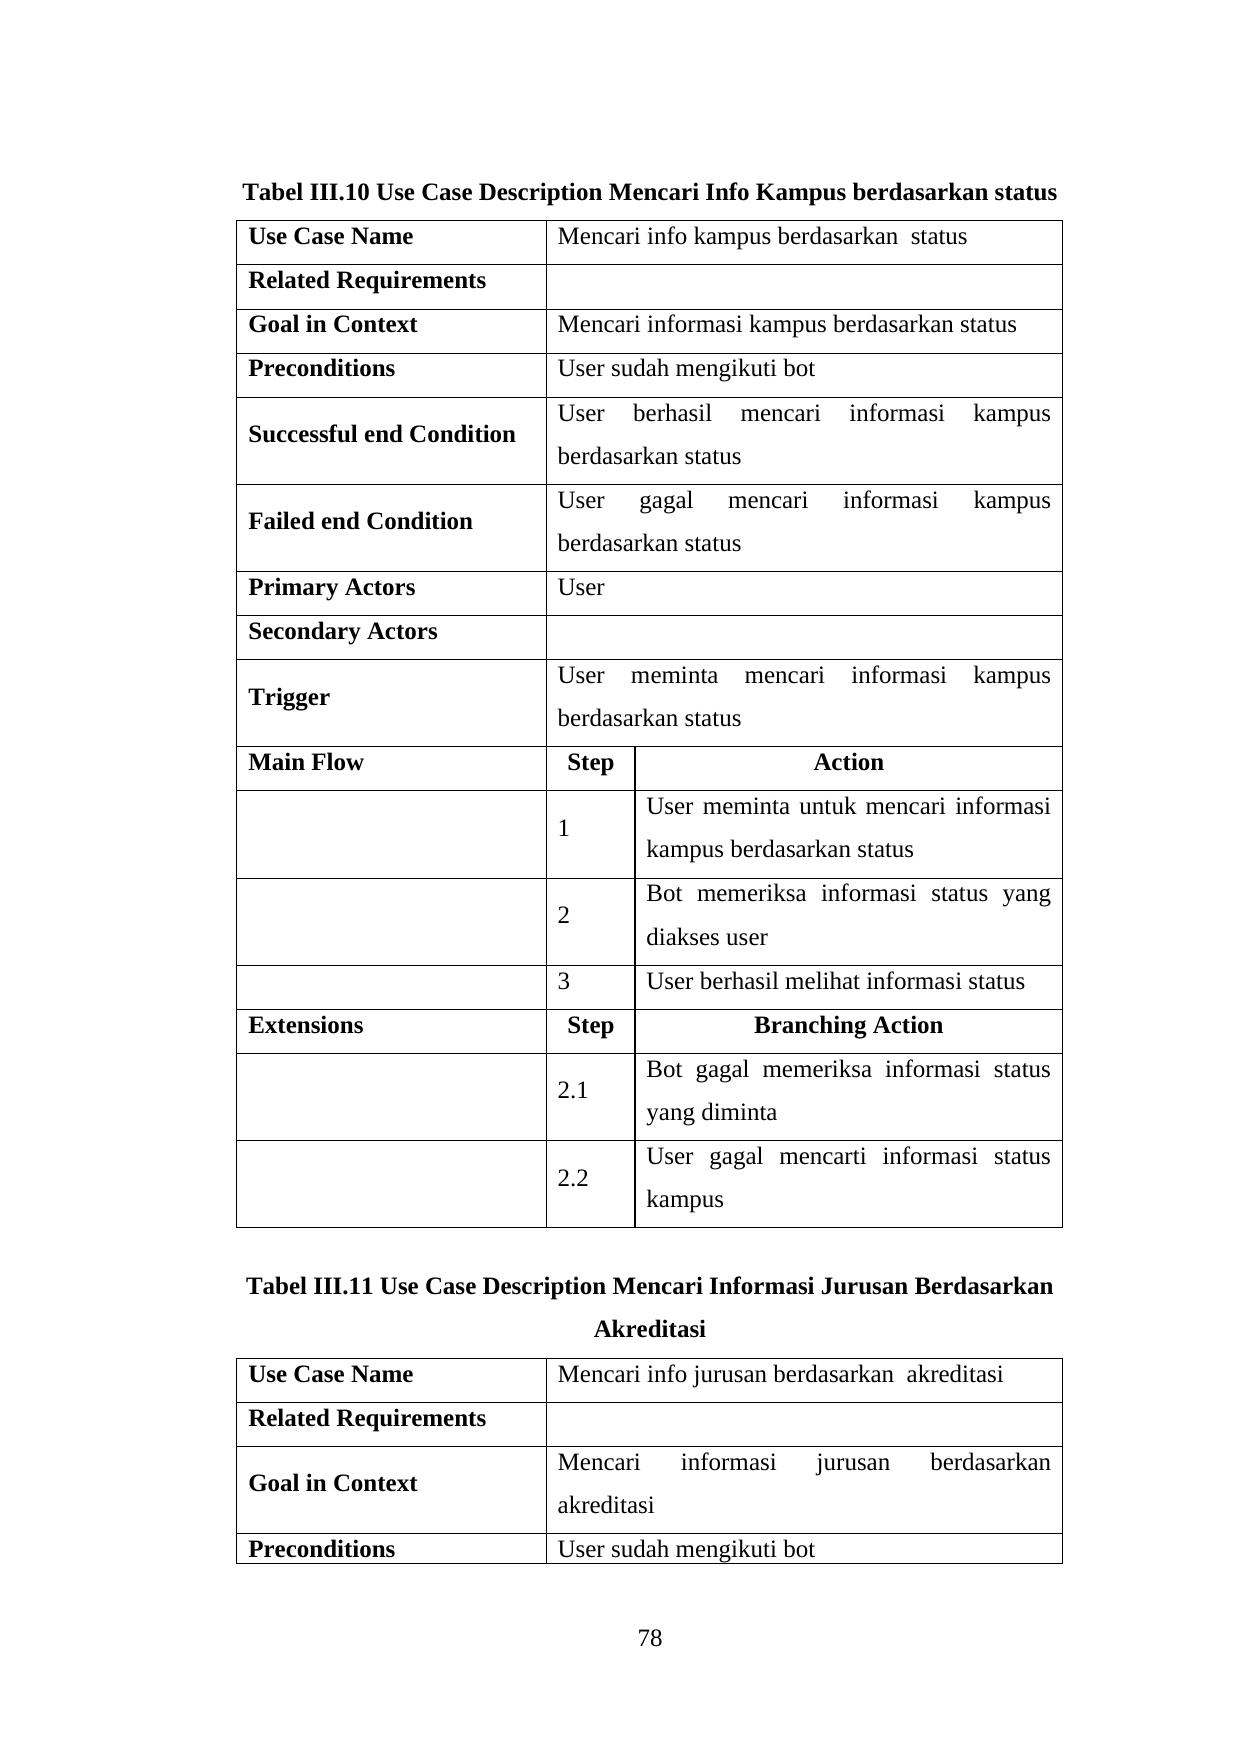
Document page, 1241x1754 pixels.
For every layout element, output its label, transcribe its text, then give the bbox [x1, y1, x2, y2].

table_cell User gagal mencarti informasi status kampus [636, 1141, 1062, 1227]
table_cell 1 [547, 791, 634, 877]
table_cell Trigger [237, 660, 546, 746]
table_cell 2.1 [547, 1054, 634, 1140]
table_cell Mencari informasi kampus berdasarkan status [547, 310, 1062, 352]
table_cell Step [547, 1010, 634, 1053]
table_cell 3 [547, 966, 634, 1009]
table_cell User meminta untuk mencari informasi kampus berdasarkan status [636, 791, 1062, 877]
table_cell Main Flow [237, 747, 546, 790]
table_cell [547, 265, 1062, 308]
table_cell Extensions [237, 1010, 546, 1053]
text Tabel III.10 Use Case Description Mencari Info Kampus berdasarkan status [236, 177, 1063, 206]
table_cell [237, 791, 546, 877]
table_cell Primary Actors [237, 572, 546, 615]
table_cell Secondary Actors [237, 616, 546, 659]
table_cell Branching Action [636, 1010, 1062, 1053]
table_cell Goal in Context [237, 310, 546, 352]
table_cell User gagal mencari informasi kampus berdasarkan status [547, 485, 1062, 571]
table_cell [237, 879, 546, 965]
text Tabel III.11 Use Case Description Mencari Informasi Jurusan Berdasarkan Akreditasi [236, 1271, 1063, 1343]
table_cell User meminta mencari informasi kampus berdasarkan status [547, 660, 1062, 746]
table_cell Related Requirements [237, 265, 546, 308]
table_cell User berhasil melihat informasi status [636, 966, 1062, 1009]
table_cell 2 [547, 879, 634, 965]
table_cell Preconditions [237, 1534, 546, 1563]
table_cell Related Requirements [237, 1403, 546, 1446]
table_cell User berhasil mencari informasi kampus berdasarkan status [547, 398, 1062, 484]
table_header Mencari info kampus berdasarkan status [547, 221, 1062, 264]
table_cell Action [636, 747, 1062, 790]
table_cell [237, 1054, 546, 1140]
table_cell [237, 1141, 546, 1227]
table_header Mencari info jurusan berdasarkan akreditasi [547, 1359, 1062, 1402]
table_cell Step [547, 747, 634, 790]
table_cell User [547, 572, 1062, 615]
table_cell Goal in Context [237, 1447, 546, 1533]
table_cell Bot memeriksa informasi status yang diakses user [636, 879, 1062, 965]
table_cell Successful end Condition [237, 398, 546, 484]
table_cell [237, 966, 546, 1009]
table_cell Mencari informasi jurusan berdasarkan akreditasi [547, 1447, 1062, 1533]
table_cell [547, 1534, 1062, 1563]
table_cell Preconditions [237, 354, 546, 397]
table_cell [547, 1403, 1062, 1446]
table_header Use Case Name [237, 1359, 546, 1402]
table_cell User sudah mengikuti bot [547, 354, 1062, 397]
table_cell Bot gagal memeriksa informasi status yang diminta [636, 1054, 1062, 1140]
table_cell 2.2 [547, 1141, 634, 1227]
table_cell [547, 616, 1062, 659]
table_header Use Case Name [237, 221, 546, 264]
table_cell Failed end Condition [237, 485, 546, 571]
